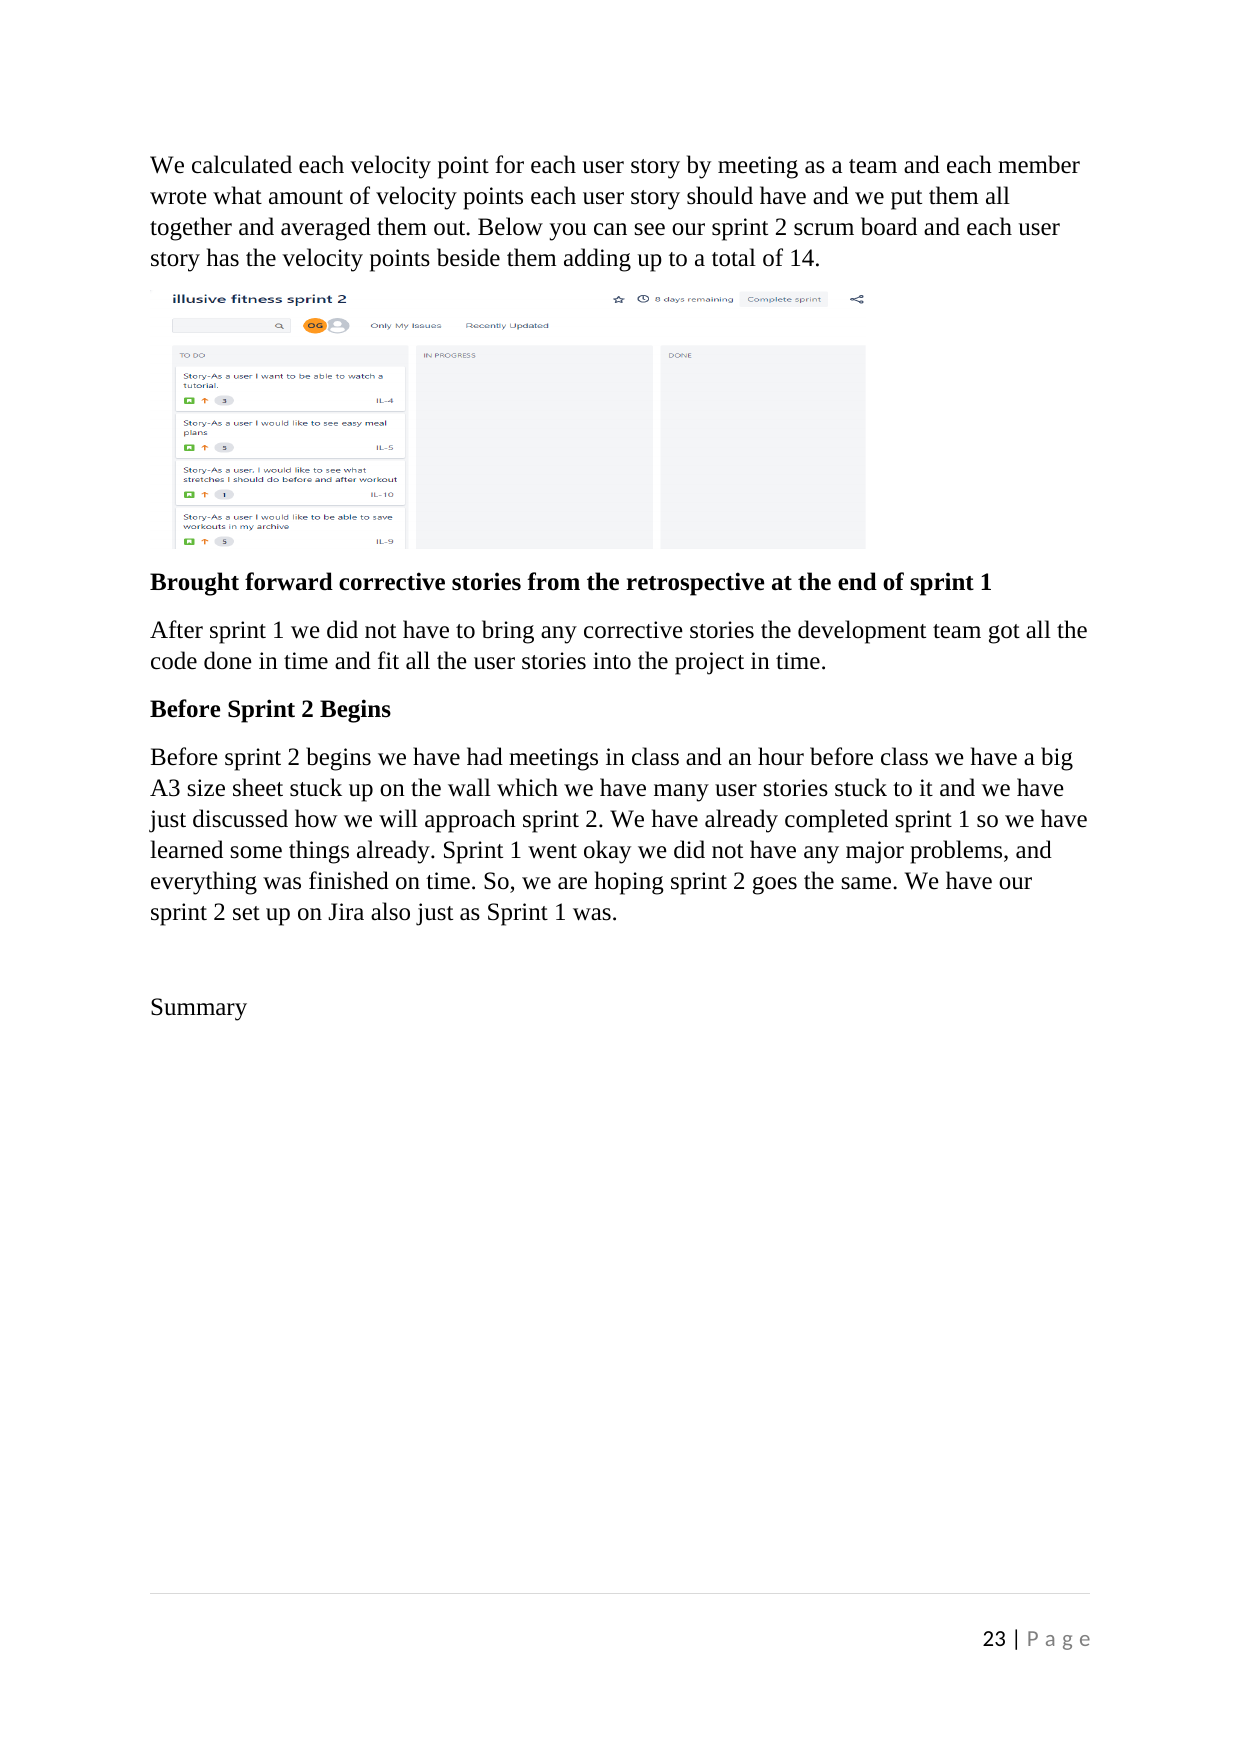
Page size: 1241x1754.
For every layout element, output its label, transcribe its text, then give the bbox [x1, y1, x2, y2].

text Summary [150, 992, 1090, 1021]
text We calculated each velocity point for each user story by meeting as a team and each member wrote what amount of velocity points each user story should have and we put them all together and averaged them out. Below you can see our sprint 2 scrum board and each user story has the velocity points beside them adding up to a total of 14. [150, 150, 1090, 272]
text Before sprint 2 begins we have had meetings in class and an hour before class we have a big A3 size sheet stuck up on the wall which we have many user stories stuck to it and we have just discussed how we will approach sprint 2. We have already completed sprint 1 so we have learned some things already. Sprint 1 went okay we did not have any major problems, and everything was finished on time. So, we are hoping sprint 2 goes the same. We have our sprint 2 set up on Jira also just as Sprint 1 was. [150, 742, 1090, 926]
text After sprint 1 we did not have to bring any corrective stories the development team got all the code done in time and fit all the user stories into the project in time. [150, 615, 1090, 675]
text Brought forward corrective stories from the retrospective at the end of sprint 1 [150, 567, 1090, 596]
picture [150, 290, 866, 549]
text Before Sprint 2 Begins [150, 694, 1090, 723]
